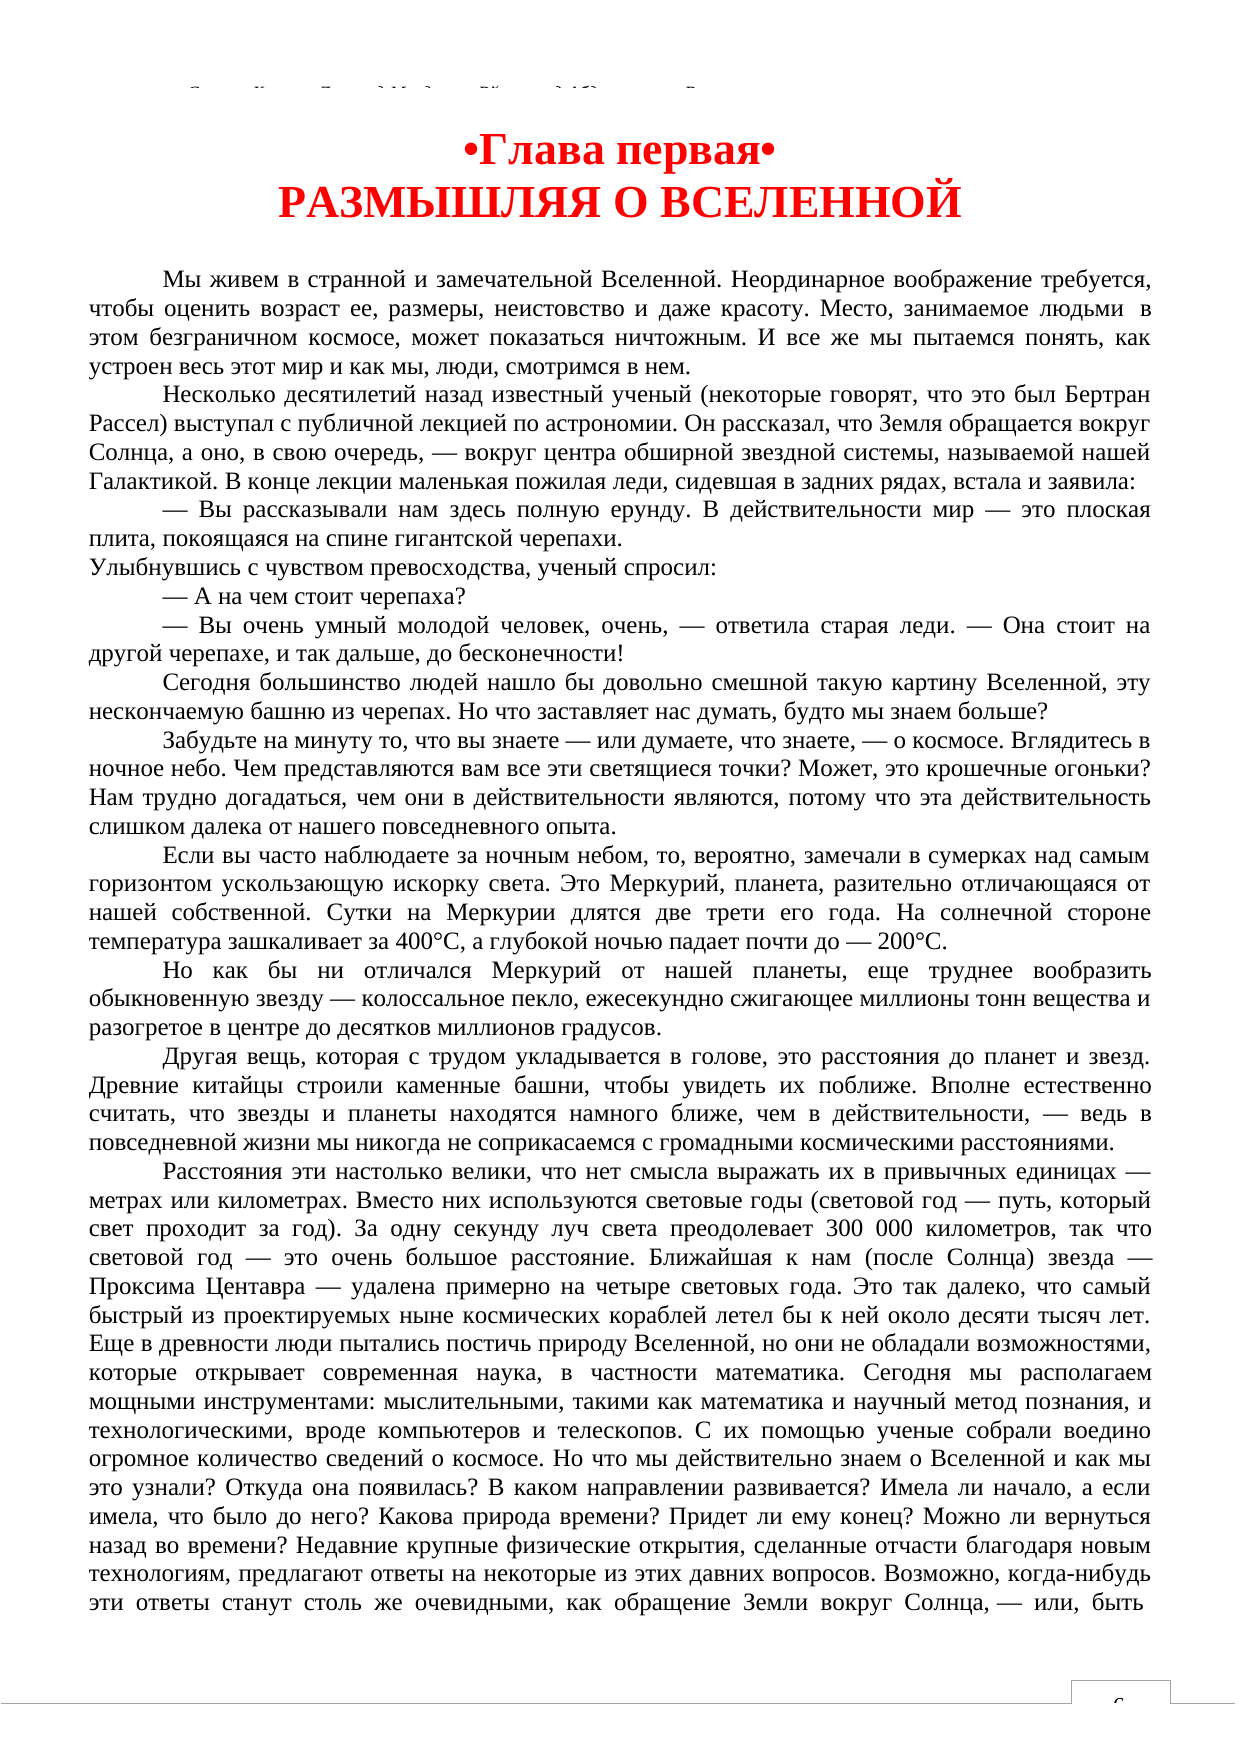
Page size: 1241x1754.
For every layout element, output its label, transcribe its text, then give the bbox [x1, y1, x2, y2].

text Забудьте на минуту то, что вы знаете — или думаете, что знаете, — о космосе. Вглядитесь в ночное небо. Чем представляются вам все эти светящиеся точки? Может, это крошечные огоньки? Нам трудно догадаться, чем они в действительности являются, потому что эта действительность слишком далека от нашего повседневного опыта. [88, 725, 1152, 840]
text Но как бы ни отличался Меркурий от нашей планеты, еще труднее вообразить обыкновенную звезду — колоссальное пекло, ежесекундно сжигающее миллионы тонн вещества и разогретое в центре до десятков миллионов градусов. [88, 955, 1151, 1041]
text Другая вещь, которая с трудом укладывается в голове, это расстояния до планет и звезд. Древние китайцы строили каменные башни, чтобы увидеть их поближе. Вполне естественно считать, что звезды и планеты находятся намного ближе, чем в действительности, — ведь в повседневной жизни мы никогда не соприкасаемся с громадными космическими расстояниями. [88, 1041, 1152, 1156]
list А на чем стоит черепаха? [162, 581, 1163, 610]
text Мы живем в странной и замечательной Вселенной. Неординарное воображение требуется, чтобы оценить возраст ее, размеры, неистовство и даже красоту. Место, занимаемое людьми в этом безграничном космосе, может показаться ничтожным. И все же мы пытаемся понять, как устроен весь этот мир и как мы, люди, смотримся в нем. [88, 264, 1152, 379]
list Вы рассказывали нам здесь полную ерунду. В действительности мир — это плоская плита, покоящаяся на спине гигантской черепахи. [88, 494, 1152, 552]
text Несколько десятилетий назад известный ученый (некоторые говорят, что это был Бертран Рассел) выступал с публичной лекцией по астрономии. Он рассказал, что Земля обращается вокруг Солнца, а оно, в свою очередь, — вокруг центра обширной звездной системы, называемой нашей Галактикой. В конце лекции маленькая пожилая леди, сидевшая в задних рядах, встала и заявила: [88, 379, 1151, 494]
text Расстояния эти настолько велики, что нет смысла выражать их в привычных единицах — метрах или километрах. Вместо них используются световые годы (световой год — путь, который свет проходит за год). За одну секунду луч света преодолевает 300 000 километров, так что световой год — это очень большое расстояние. Ближайшая к нам (после Солнца) звезда — Проксима Центавра — удалена примерно на четыре световых года. Это так далеко, что самый быстрый из проектируемых ныне космических кораблей летел бы к ней около десяти тысяч лет. Еще в древности люди пытались постичь природу Вселенной, но они не обладали возможностями, которые открывает современная наука, в частности математика. Сегодня мы располагаем мощными инструментами: мыслительными, такими как математика и научный метод познания, и технологическими, вроде компьютеров и телескопов. С их помощью ученые собрали воедино огромное количество сведений о космосе. Но что мы действительно знаем о Вселенной и как мы это узнали? Откуда она появилась? В каком направлении развивается? Имела ли начало, а если имела, что было до него? Какова природа времени? Придет ли ему конец? Можно ли вернуться назад во времени? Недавние крупные физические открытия, сделанные отчасти благодаря новым технологиям, предлагают ответы на некоторые из этих давних вопросов. Возможно, когда-нибудь эти ответы станут столь же очевидными, как обращение Земли вокруг Солнца, — или, быть [88, 1156, 1152, 1616]
text Улыбнувшись с чувством превосходства, ученый спросил: [88, 552, 1163, 581]
subtitle •Глава первая• [99, 121, 1141, 174]
list Вы очень умный молодой человек, очень, — ответила старая леди. — Она стоит на другой черепахе, и так дальше, до бесконечности! [88, 610, 1152, 667]
text Если вы часто наблюдаете за ночным небом, то, вероятно, замечали в сумерках над самым горизонтом ускользающую искорку света. Это Меркурий, планета, разительно отличающаяся от нашей собственной. Сутки на Меркурии длятся две трети его года. На солнечной стороне температура зашкаливает за 400°С, а глубокой ночью падает почти до — 200°С. [88, 840, 1152, 955]
text РАЗМЫШЛЯЯ О ВСЕЛЕННОЙ [99, 174, 1141, 227]
text Сегодня большинство людей нашло бы довольно смешной такую картину Вселенной, эту нескончаемую башню из черепах. Но что заставляет нас думать, будто мы знаем больше? [88, 667, 1152, 725]
